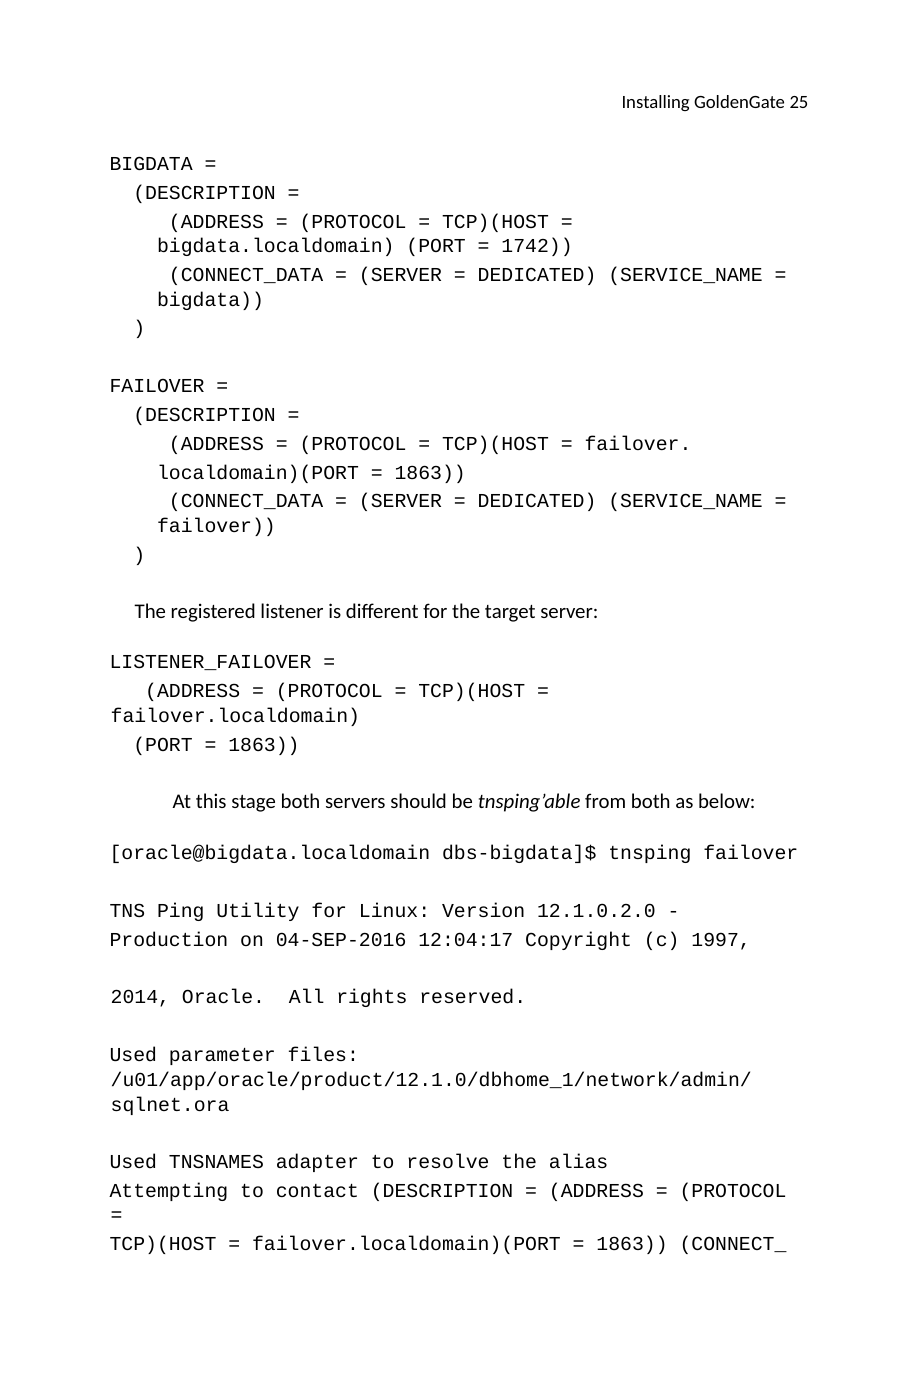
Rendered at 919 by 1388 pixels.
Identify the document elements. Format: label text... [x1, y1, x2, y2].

text (CONNECT_DATA = (SERVER = DEDICATED) (SERVICE_NAME = bigdata)) [109, 265, 809, 312]
text localdomain)(PORT = 1863)) [157, 463, 809, 485]
text The registered listener is different for the target server: [134, 599, 809, 624]
text At this stage both servers should be tnsping’able from both as below: [129, 788, 799, 814]
text (DESCRIPTION = [109, 183, 809, 205]
text Used parameter files: /u01/app/oracle/product/12.1.0/dbhome_1/network/admin/ sqlnet.ora [109, 1045, 809, 1117]
text (CONNECT_DATA = (SERVER = DEDICATED) (SERVICE_NAME = failover)) [109, 491, 809, 538]
text TNS Ping Utility for Linux: Version 12.1.0.2.0 - [109, 901, 809, 923]
text FAILOVER = [109, 376, 809, 399]
text Attempting to contact (DESCRIPTION = (ADDRESS = (PROTOCOL = [109, 1181, 809, 1228]
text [109, 212, 809, 258]
text ) [109, 318, 809, 341]
text LISTENER_FAILOVER = [109, 652, 809, 675]
text (ADDRESS = (PROTOCOL = TCP)(HOST = failover. [109, 434, 809, 456]
text (PORT = 1863)) [133, 734, 809, 757]
text Used TNSNAMES adapter to resolve the alias [109, 1152, 809, 1174]
text ) [109, 545, 809, 567]
text TCP)(HOST = failover.localdomain)(PORT = 1863)) (CONNECT_ [109, 1234, 809, 1257]
text Production on 04-SEP-2016 12:04:17 Copyright (c) 1997, 2014, Oracle. All rights reserved. [109, 929, 762, 1010]
text (DESCRIPTION = [109, 405, 809, 427]
text [oracle@bigdata.localdomain dbs-bigdata]$ tnsping failover [109, 843, 809, 865]
text BIGDATA = [109, 154, 809, 176]
text (ADDRESS = (PROTOCOL = TCP)(HOST = failover.localdomain) [109, 681, 809, 728]
